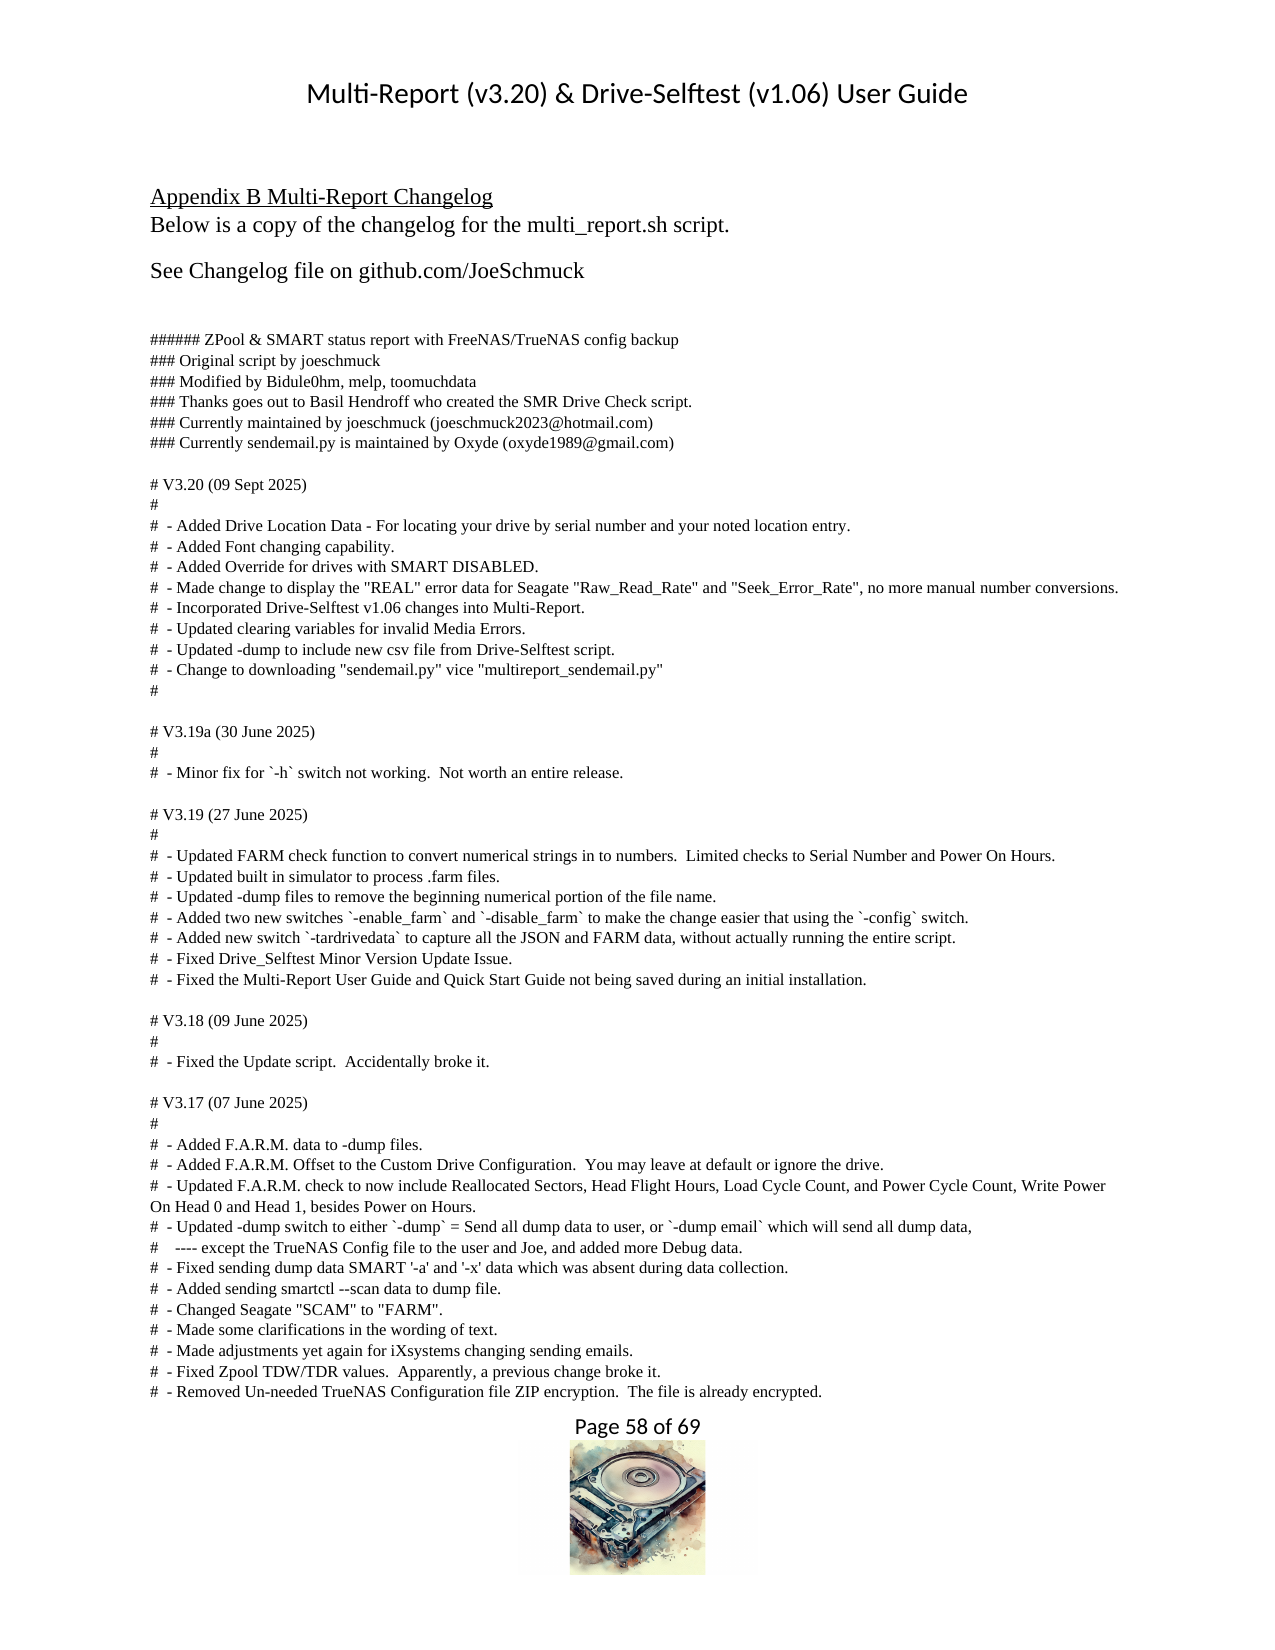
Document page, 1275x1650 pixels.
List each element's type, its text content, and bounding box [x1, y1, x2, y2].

text # - Updated -dump to include new csv file from Drive-Selftest script. [150, 639, 1125, 659]
text # - Made adjustments yet again for iXsystems changing sending emails. [150, 1341, 1125, 1360]
text # [150, 743, 1125, 762]
text # - Added Override for drives with SMART DISABLED. [150, 557, 1125, 576]
text # - Updated clearing variables for invalid Media Errors. [150, 619, 1125, 638]
text # - Added two new switches `-enable_farm` and `-disable_farm` to make the change easier that using the `-config` switch. [150, 908, 1125, 927]
subtitle Appendix B Multi-Report Changelog [150, 183, 1125, 209]
text # - Fixed the Update script. Accidentally broke it. [150, 1052, 1125, 1071]
text # - Change to downloading "sendemail.py" vice "multireport_sendemail.py" [150, 660, 1125, 679]
text ### Thanks goes out to Basil Hendroff who created the SMR Drive Check script. [150, 392, 1125, 411]
text # - Added F.A.R.M. data to -dump files. [150, 1134, 1125, 1154]
text # V3.17 (07 June 2025) [150, 1093, 1125, 1112]
text # - Updated -dump switch to either `-dump` = Send all dump data to user, or `-dump email` which will send all dump data, [150, 1217, 1125, 1236]
text # [150, 825, 1125, 844]
text # - Updated built in simulator to process .farm files. [150, 866, 1125, 886]
text # - Added sending smartctl --scan data to dump file. [150, 1279, 1125, 1298]
text # - Fixed sending dump data SMART '-a' and '-x' data which was absent during data collection. [150, 1258, 1125, 1277]
text ### Currently sendemail.py is maintained by Oxyde (oxyde1989@gmail.com) [150, 433, 1125, 452]
text # V3.19 (27 June 2025) [150, 804, 1125, 824]
text # - Fixed Zpool TDW/TDR values. Apparently, a previous change broke it. [150, 1361, 1125, 1381]
text # [150, 495, 1125, 514]
text # - Added Font changing capability. [150, 536, 1125, 556]
text # - Changed Seagate "SCAM" to "FARM". [150, 1299, 1125, 1319]
text # - Removed Un-needed TrueNAS Configuration file ZIP encryption. The file is already encrypted. [150, 1382, 1125, 1401]
text # [150, 681, 1125, 700]
text ### Original script by joeschmuck [150, 351, 1125, 370]
text # - Updated -dump files to remove the beginning numerical portion of the file name. [150, 887, 1125, 906]
text # - Minor fix for `-h` switch not working. Not worth an entire release. [150, 763, 1125, 782]
text # - Made change to display the "REAL" error data for Seagate "Raw_Read_Rate" and "Seek_Error_Rate", no more manual number conversions. [150, 578, 1125, 597]
text ###### ZPool & SMART status report with FreeNAS/TrueNAS config backup [150, 330, 1125, 349]
text See Changelog file on github.com/JoeSchmuck [150, 257, 1125, 283]
text # - Added Drive Location Data - For locating your drive by serial number and your noted location entry. [150, 516, 1125, 535]
text # ---- except the TrueNAS Config file to the user and Joe, and added more Debug data. [150, 1238, 1125, 1257]
text ### Currently maintained by joeschmuck (joeschmuck2023@hotmail.com) [150, 413, 1125, 432]
picture [517, 1440, 758, 1575]
text # - Fixed Drive_Selftest Minor Version Update Issue. [150, 949, 1125, 968]
text # V3.18 (09 June 2025) [150, 1011, 1125, 1030]
text # V3.20 (09 Sept 2025) [150, 474, 1125, 494]
text # - Updated FARM check function to convert numerical strings in to numbers. Limited checks to Serial Number and Power On Hours. [150, 846, 1125, 865]
text # [150, 1031, 1125, 1051]
text # - Updated F.A.R.M. check to now include Reallocated Sectors, Head Flight Hours, Load Cycle Count, and Power Cycle Count, Write Power On Head 0 and Head 1, besides Power on Hours. [150, 1176, 1125, 1216]
text # - Incorporated Drive-Selftest v1.06 changes into Multi-Report. [150, 598, 1125, 617]
text ### Modified by Bidule0hm, melp, toomuchdata [150, 371, 1125, 391]
text # - Fixed the Multi-Report User Guide and Quick Start Guide not being saved during an initial installation. [150, 969, 1125, 989]
text # - Made some clarifications in the wording of text. [150, 1320, 1125, 1339]
text # V3.19a (30 June 2025) [150, 722, 1125, 741]
text # - Added F.A.R.M. Offset to the Custom Drive Configuration. You may leave at default or ignore the drive. [150, 1155, 1125, 1174]
text Below is a copy of the changelog for the multi_report.sh script. [150, 212, 1125, 238]
text # - Added new switch `-tardrivedata` to capture all the JSON and FARM data, without actually running the entire script. [150, 928, 1125, 947]
text # [150, 1114, 1125, 1133]
